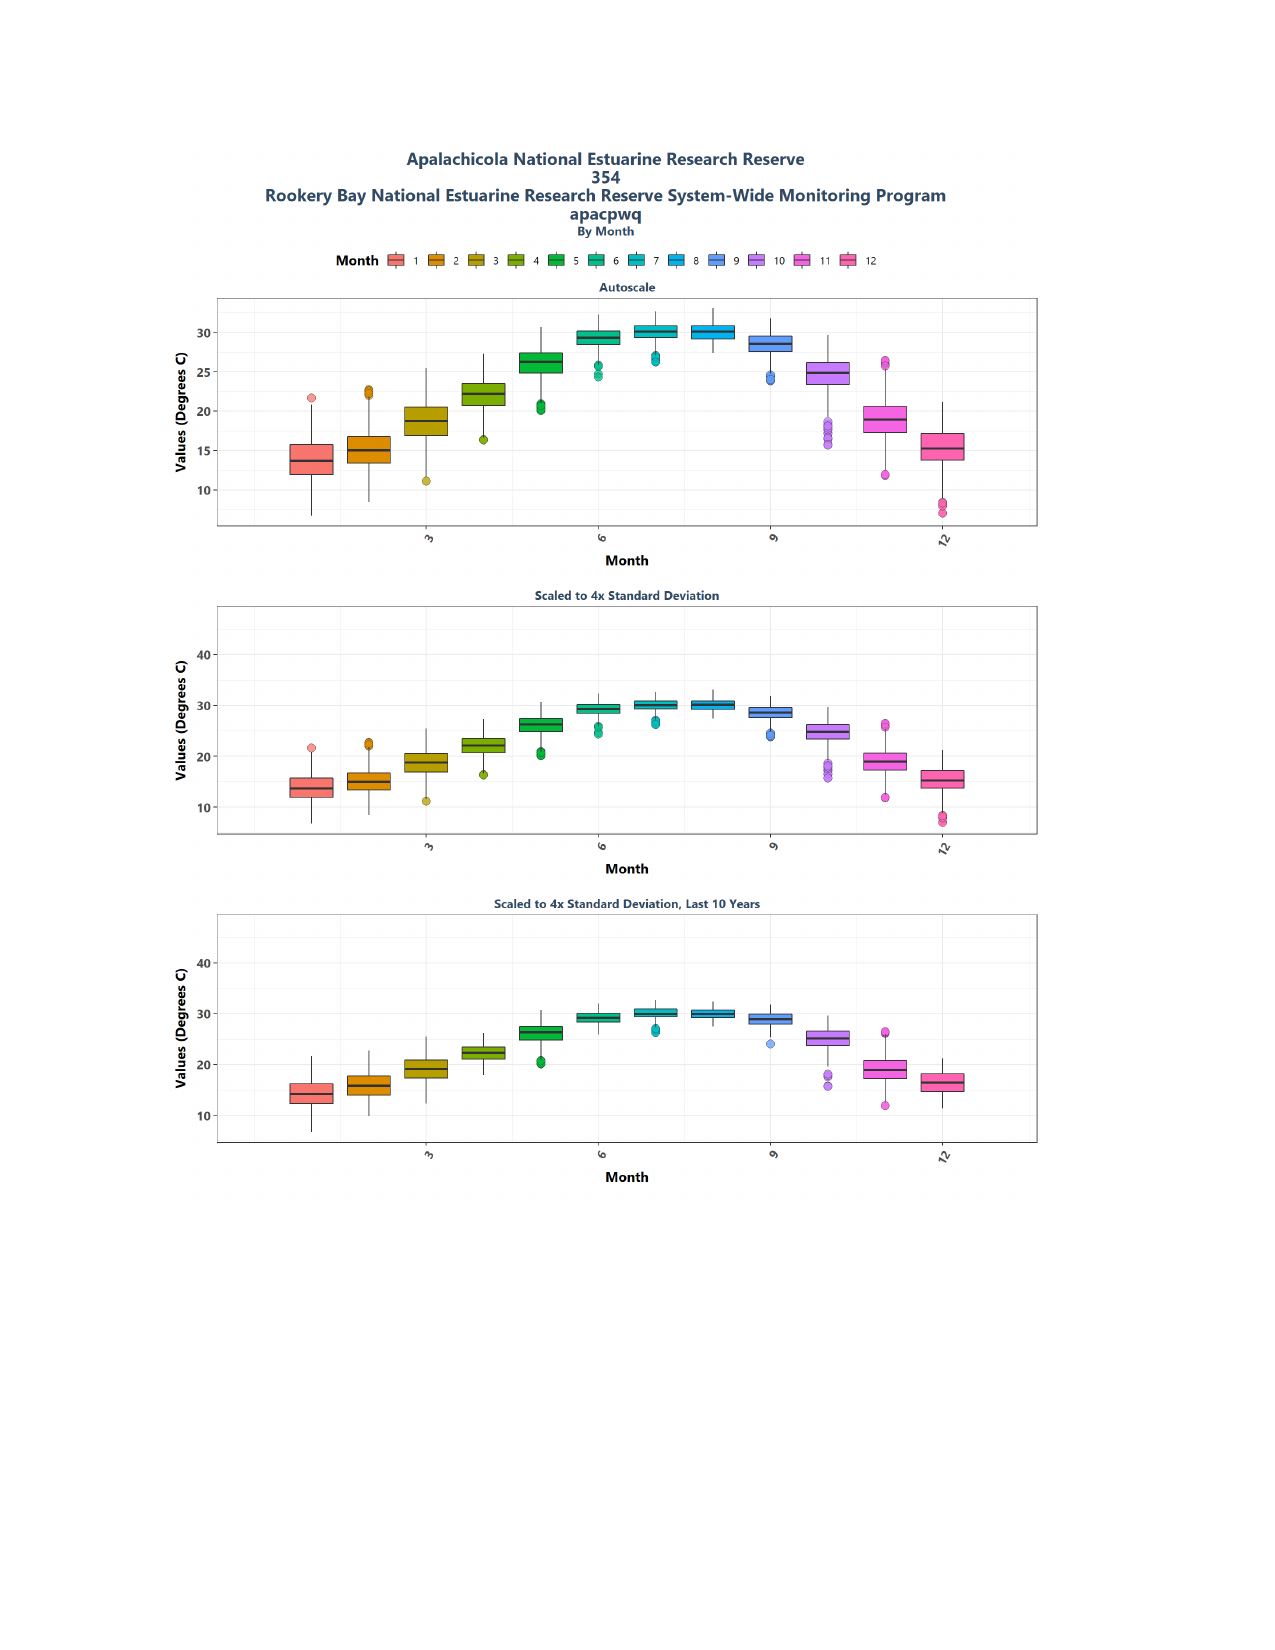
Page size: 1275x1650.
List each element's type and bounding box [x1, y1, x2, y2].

picture [168, 150, 1044, 1200]
